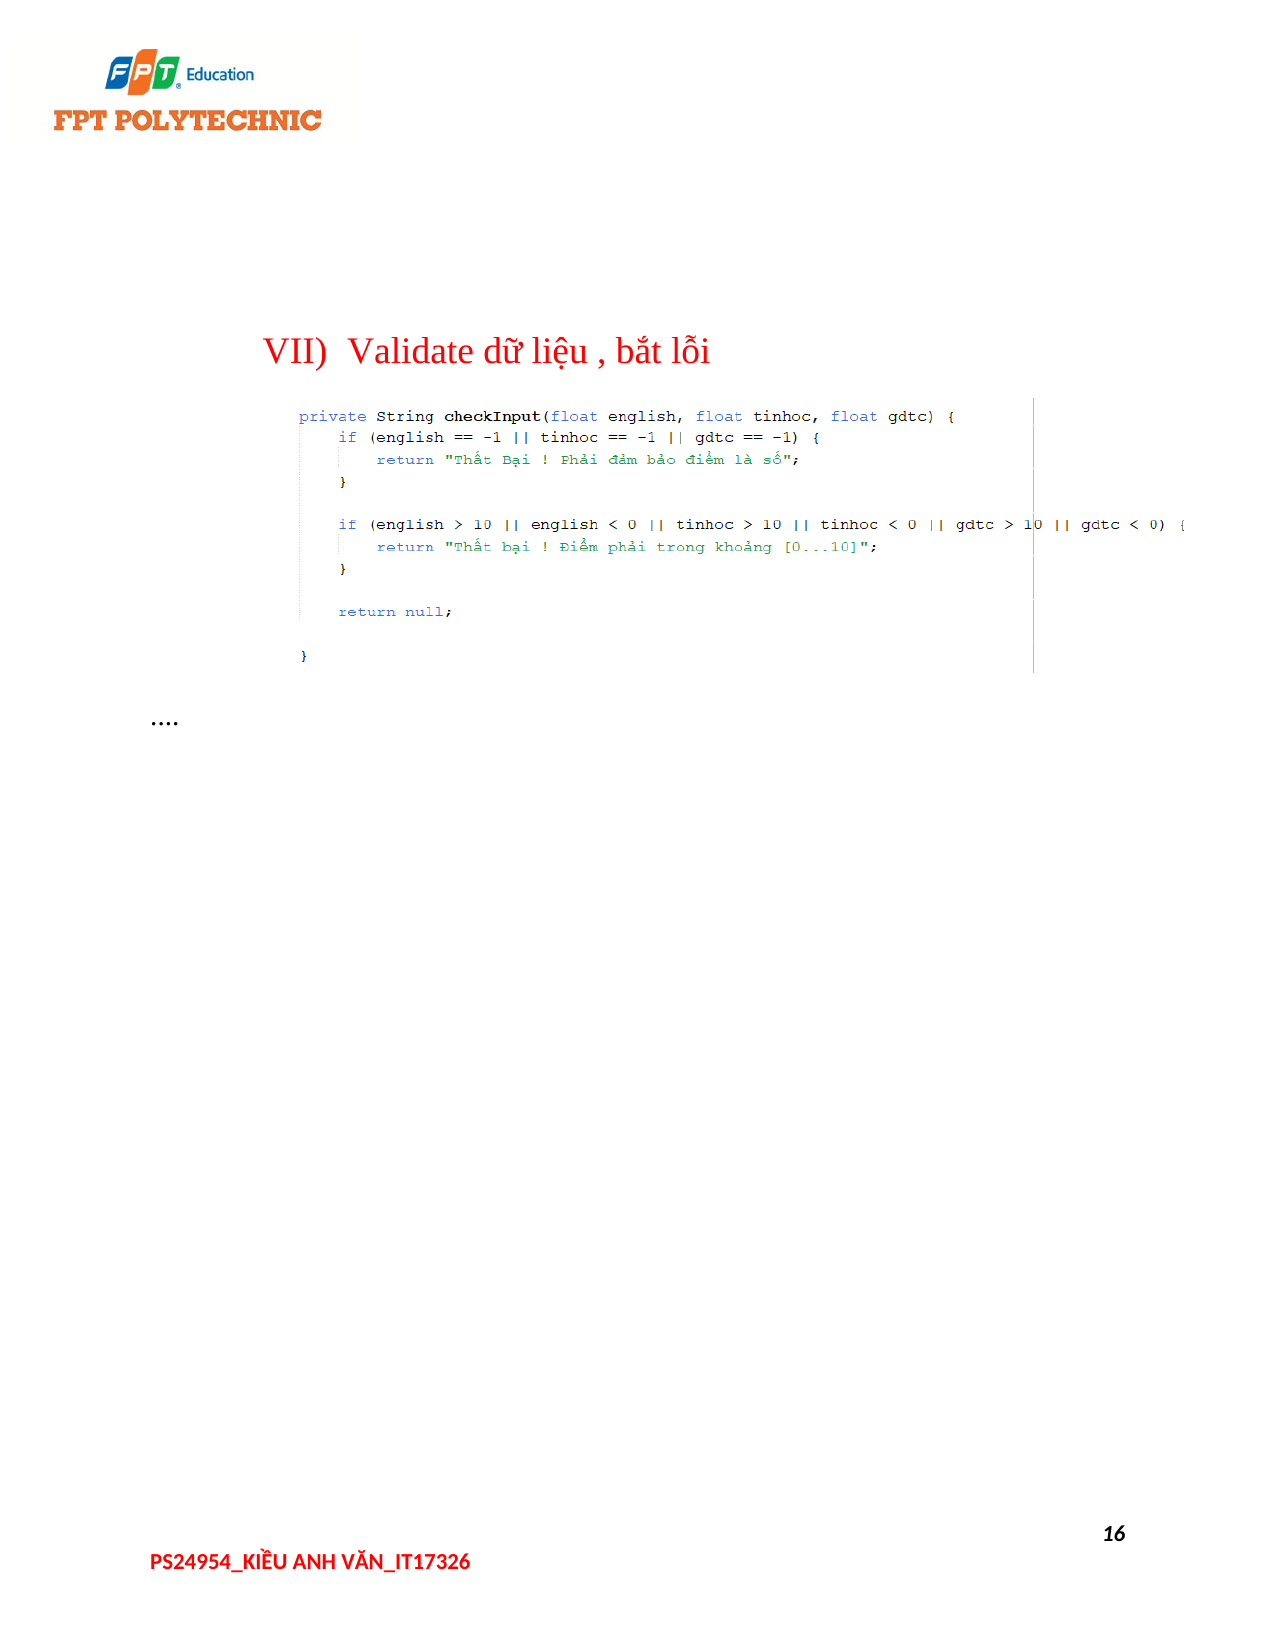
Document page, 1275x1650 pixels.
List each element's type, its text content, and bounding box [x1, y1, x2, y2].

picture [10, 34, 360, 147]
picture [262, 398, 1238, 673]
list Validate dữ liệu , bắt lỗi [262, 328, 1125, 371]
text .... [150, 698, 1125, 732]
